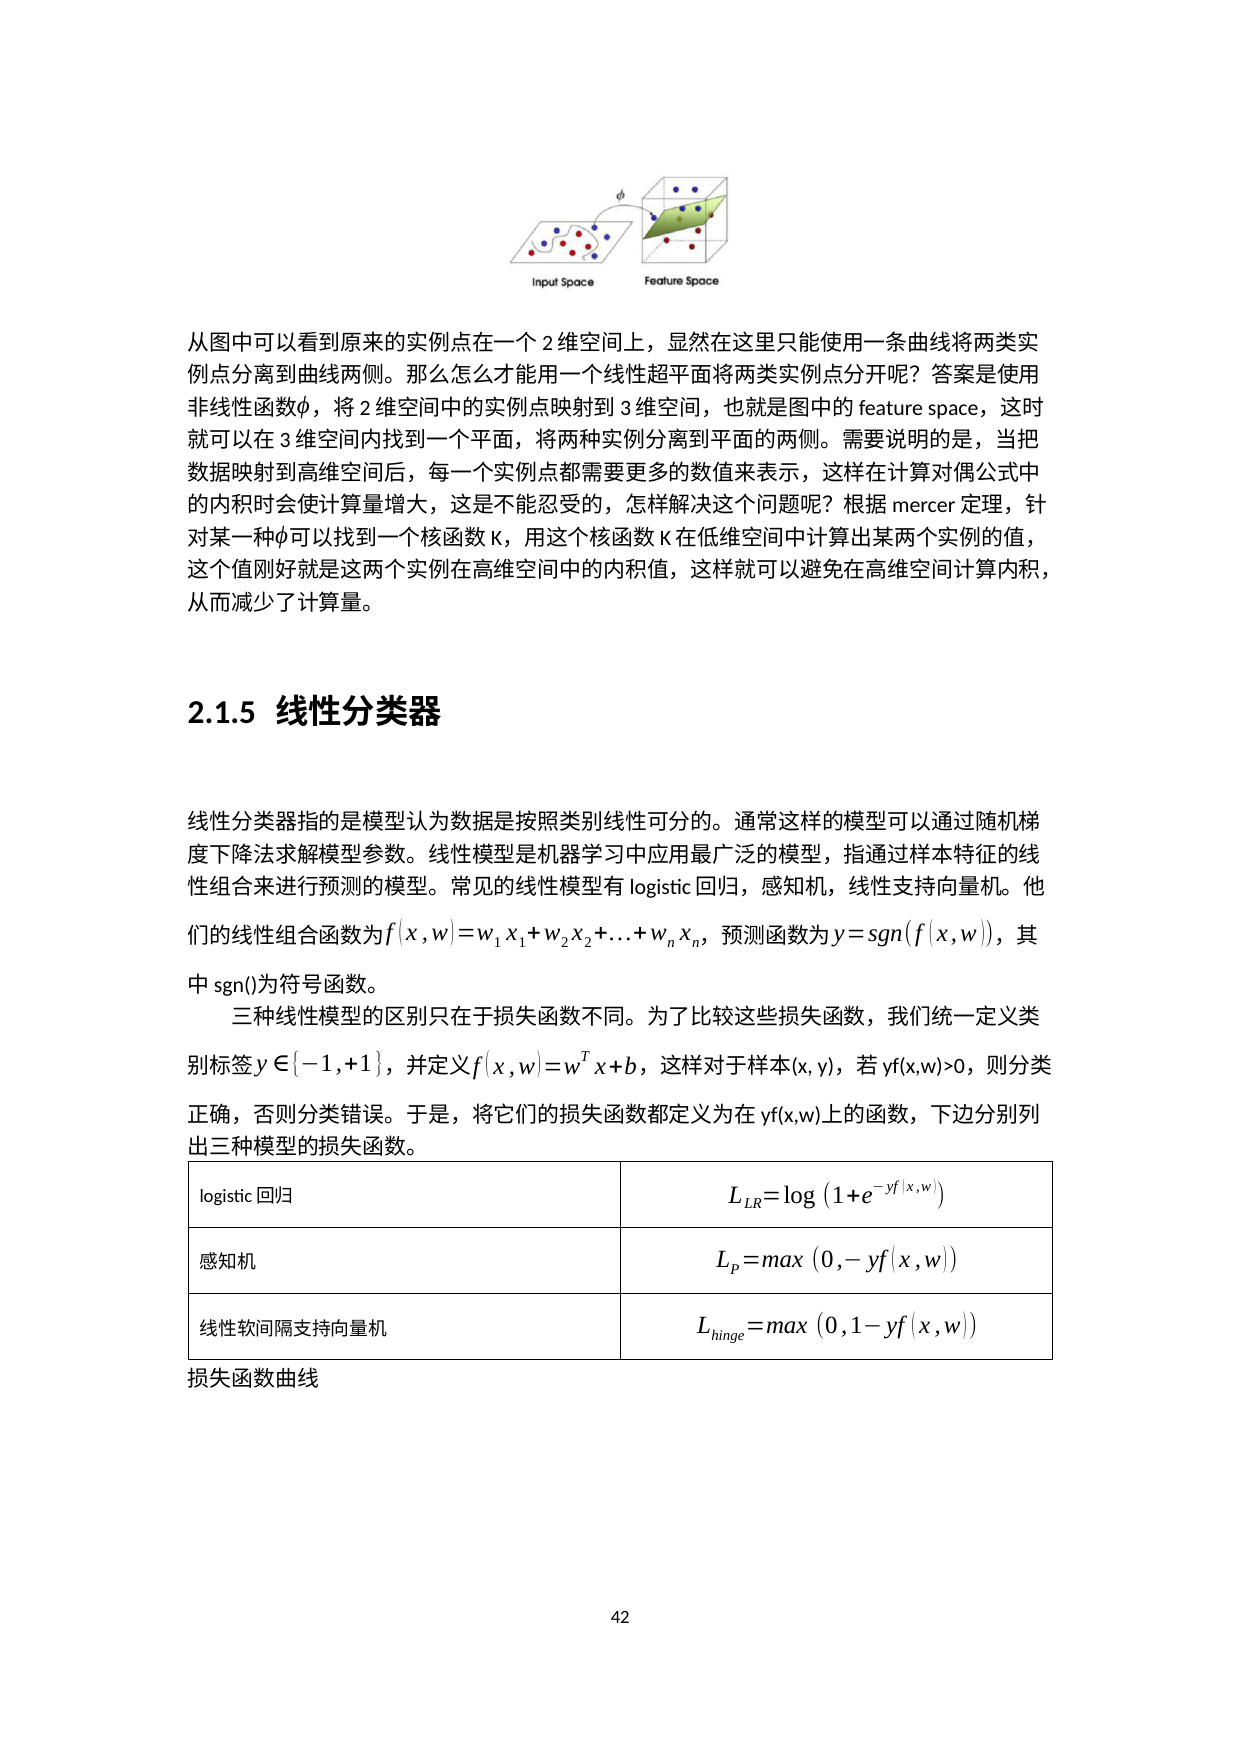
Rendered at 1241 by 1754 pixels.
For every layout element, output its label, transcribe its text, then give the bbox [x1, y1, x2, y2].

text 线性分类器指的是模型认为数据是按照类别线性可分的。通常这样的模型可以通过随机梯度下降法求解模型参数。线性模型是机器学习中应用最广泛的模型，指通过样本特征的线性组合来进行预测的模型。常见的线性模型有logistic回归，感知机，线性支持向量机。他们的线性组合函数为，预测函数为，其中sgn()为符号函数。 [187, 804, 1053, 999]
table_cell 感知机 [189, 1228, 620, 1293]
text 从图中可以看到原来的实例点在一个2维空间上，显然在这里只能使用一条曲线将两类实例点分离到曲线两侧。那么怎么才能用一个线性超平面将两类实例点分开呢？答案是使用非线性函数，将2维空间中的实例点映射到3维空间，也就是图中的feature space，这时就可以在3维空间内找到一个平面，将两种实例分离到平面的两侧。需要说明的是，当把数据映射到高维空间后，每一个实例点都需要更多的数值来表示，这样在计算对偶公式中的内积时会使计算量增大，这是不能忍受的，怎样解决这个问题呢？根据mercer定理，针对某一种可以找到一个核函数K，用这个核函数K在低维空间中计算出某两个实例的值，这个值刚好就是这两个实例在高维空间中的内积值，这样就可以避免在高维空间计算内积，从而减少了计算量。 [187, 324, 1053, 617]
text 损失函数曲线 [187, 1360, 1053, 1393]
table_header logistic回归 [189, 1162, 620, 1227]
text 三种线性模型的区别只在于损失函数不同。为了比较这些损失函数，我们统一定义类别标签，并定义，这样对于样本(x, y)，若yf(x,w)>0，则分类正确，否则分类错误。于是，将它们的损失函数都定义为在yf(x,w)上的函数，下边分别列出三种模型的损失函数。 [187, 999, 1053, 1161]
table_cell [621, 1228, 1052, 1293]
table_header [621, 1162, 1052, 1227]
subtitle 线性分类器 [187, 677, 1053, 742]
table_cell [621, 1294, 1052, 1359]
table_cell 线性软间隔支持向量机 [189, 1294, 620, 1359]
picture [505, 162, 736, 295]
